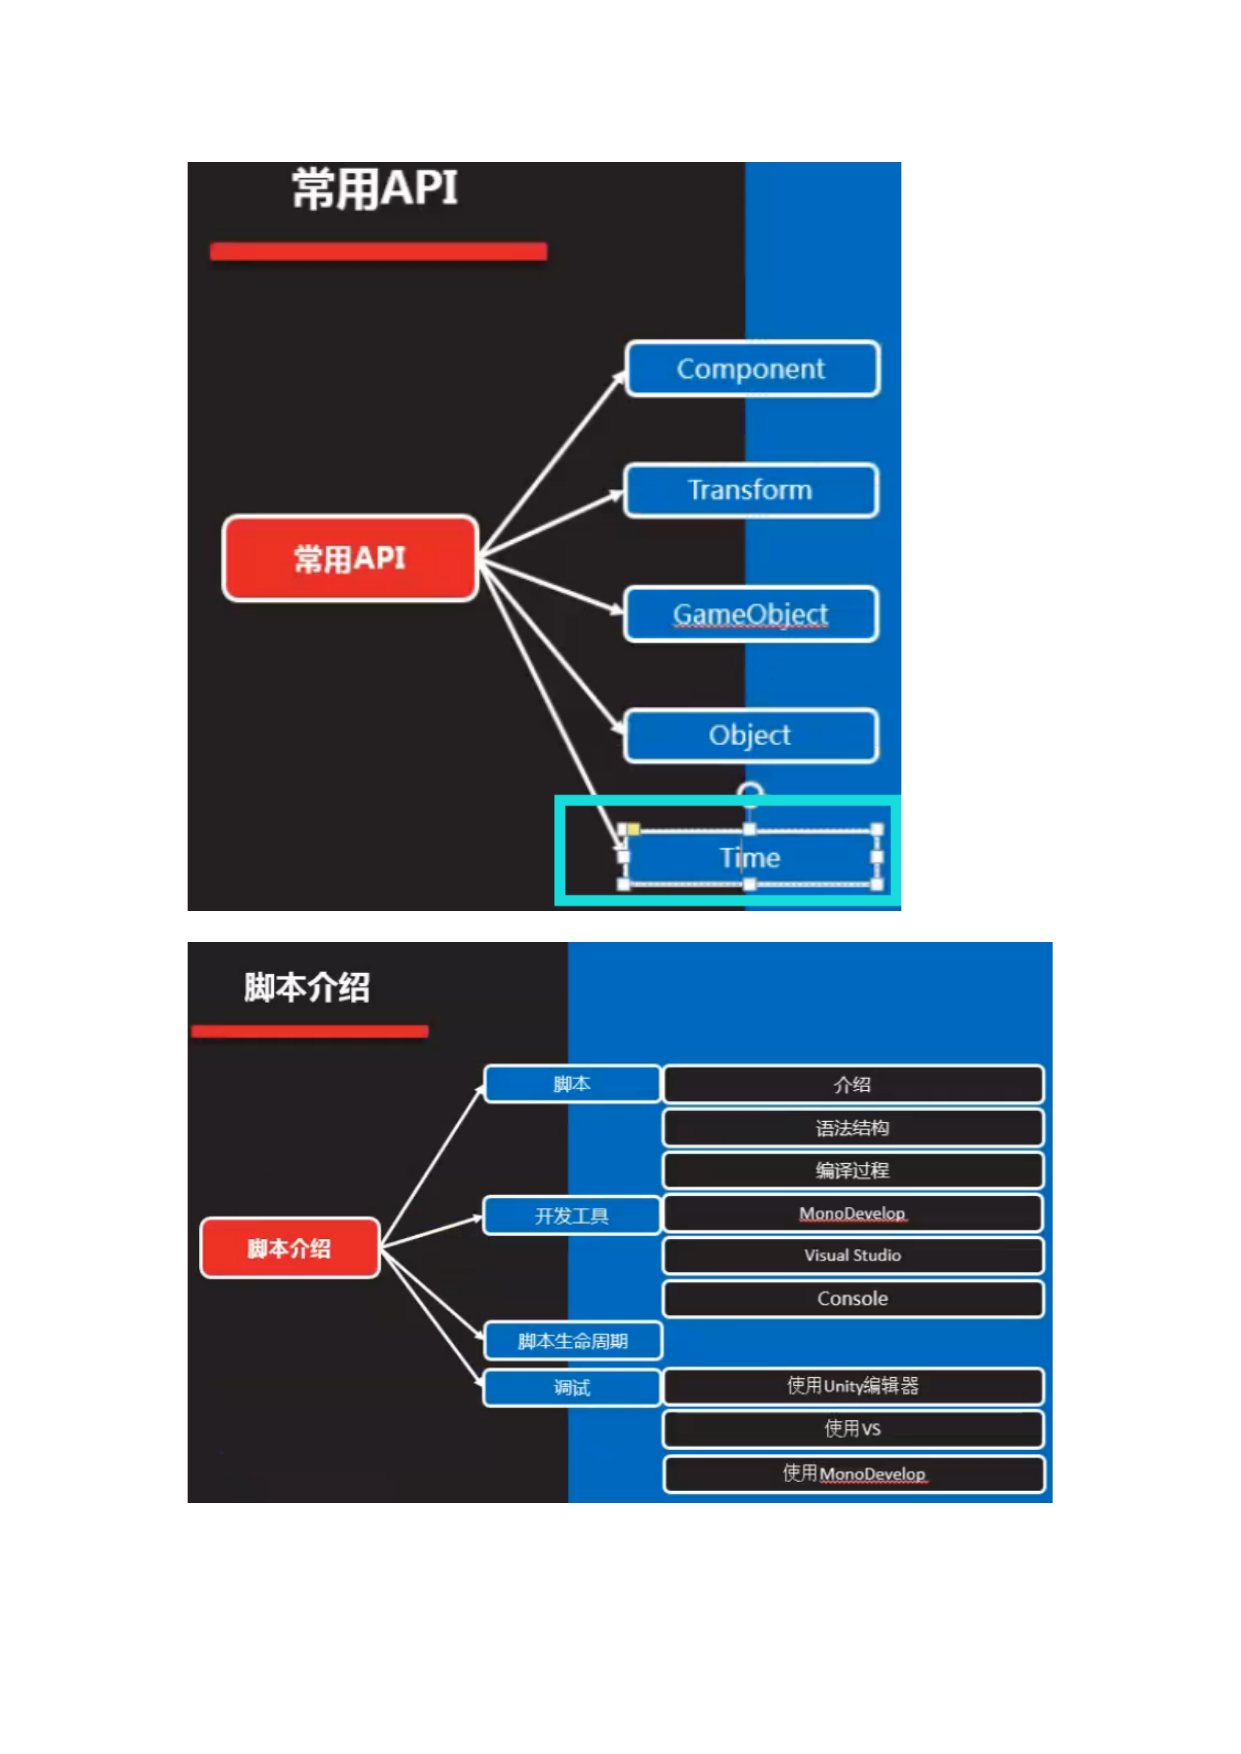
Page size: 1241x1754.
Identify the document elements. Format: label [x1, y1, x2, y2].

picture [187, 942, 1053, 1503]
picture [187, 162, 902, 911]
